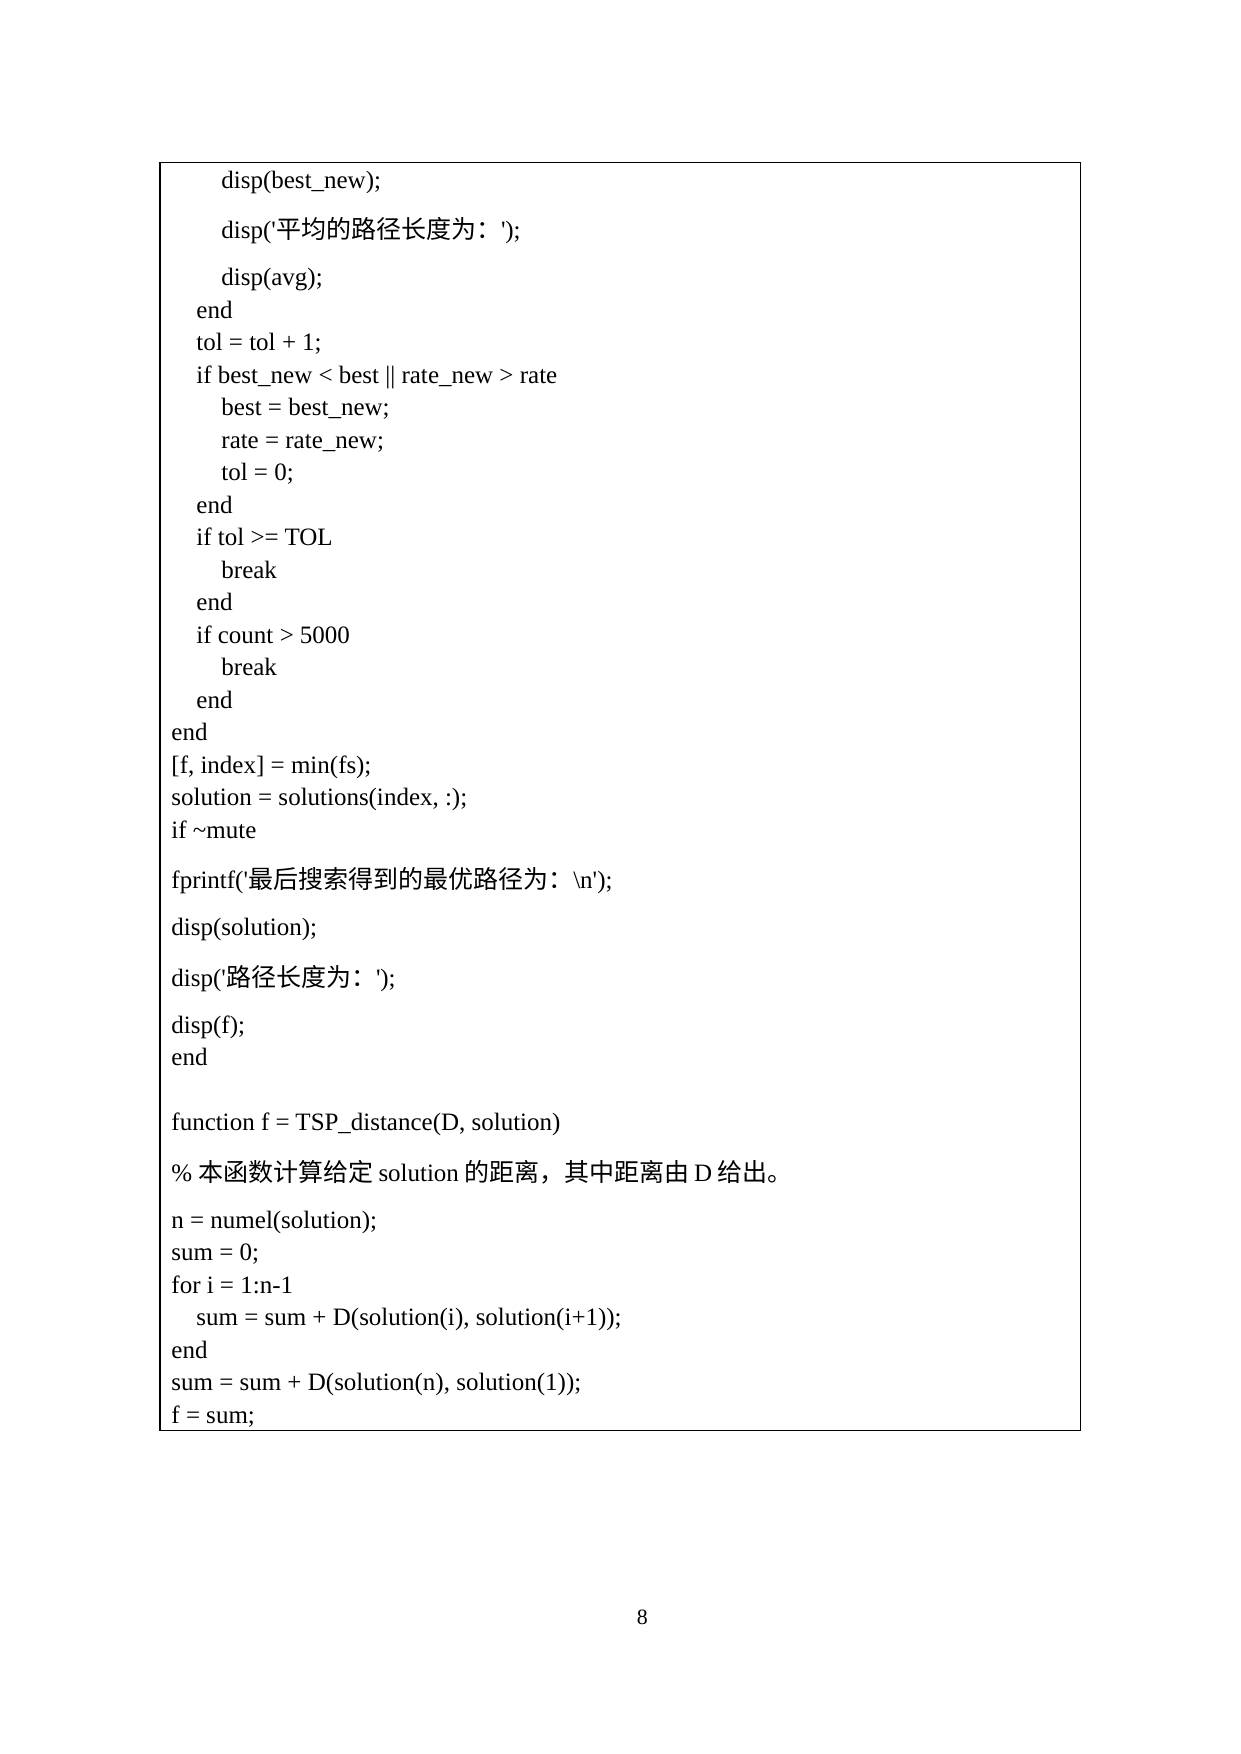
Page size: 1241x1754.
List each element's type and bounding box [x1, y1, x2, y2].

table_cell [161, 163, 1080, 1430]
